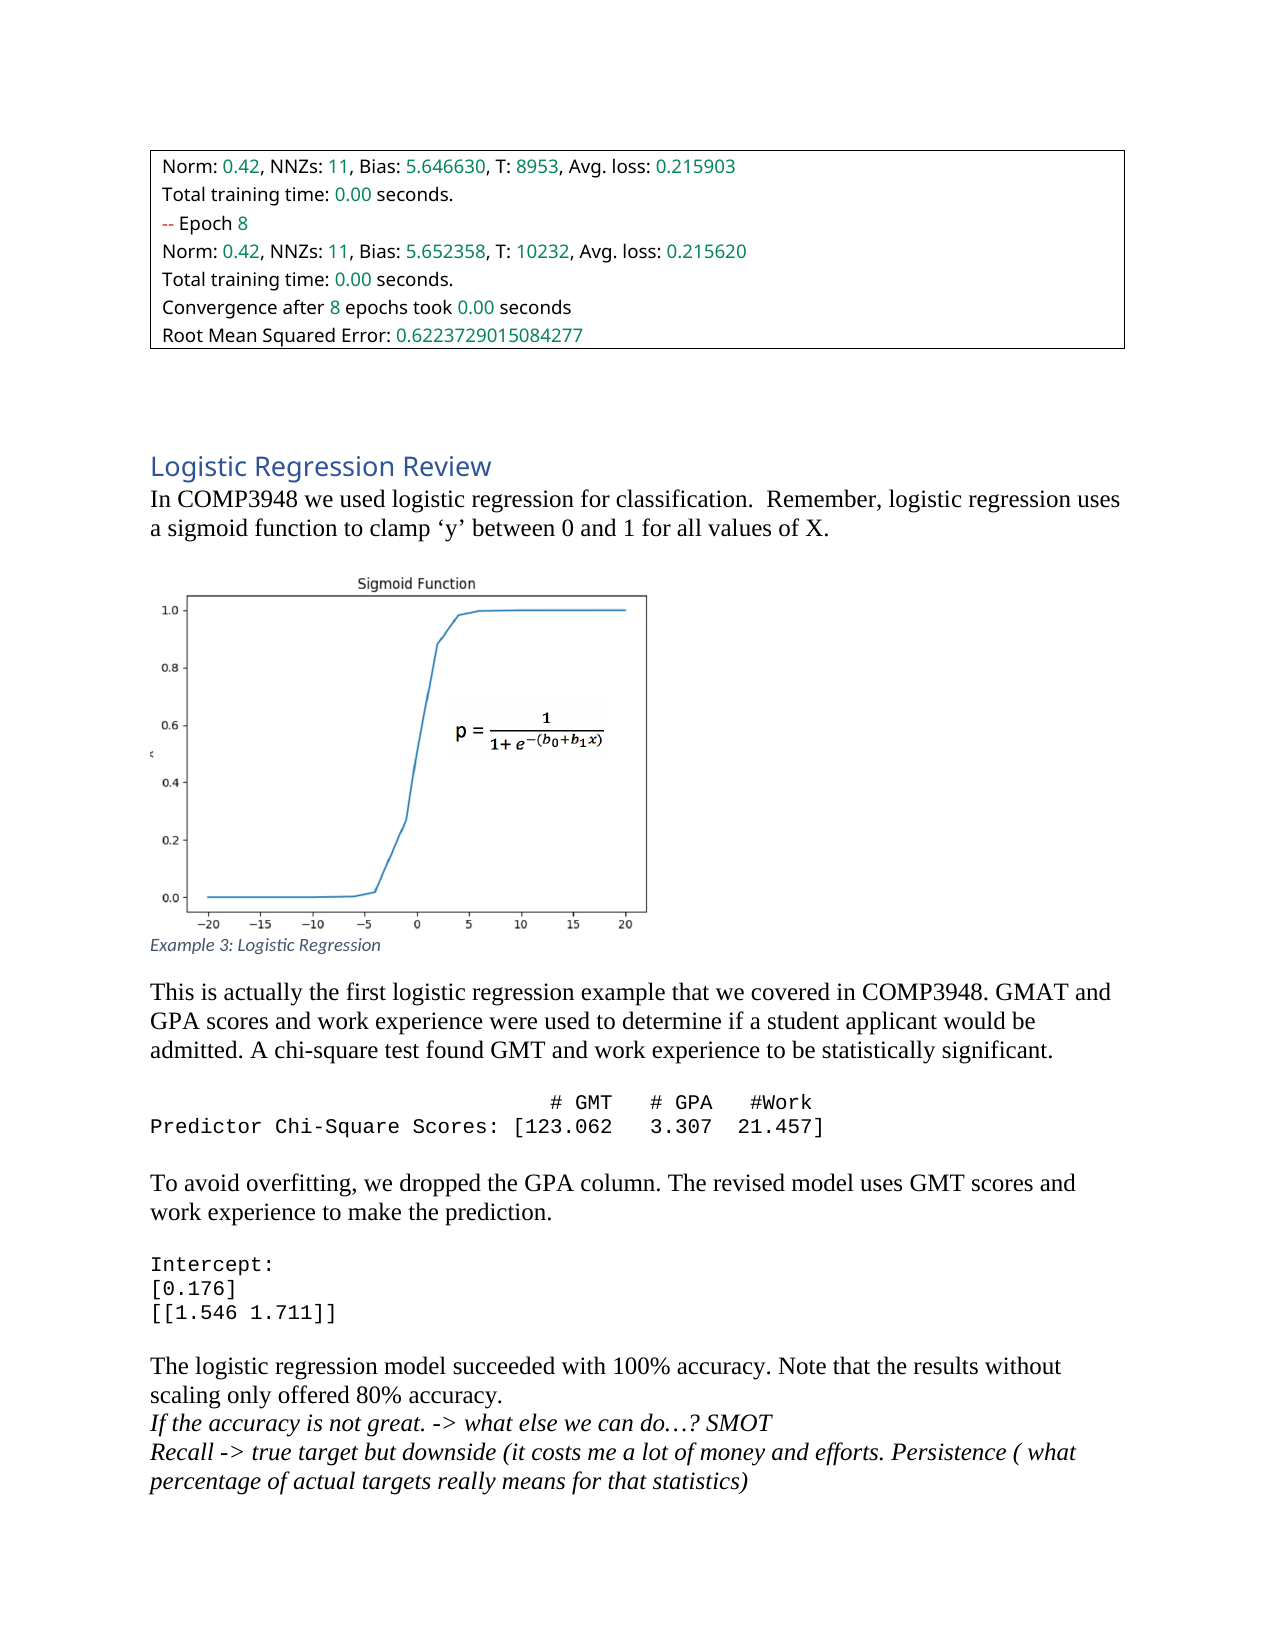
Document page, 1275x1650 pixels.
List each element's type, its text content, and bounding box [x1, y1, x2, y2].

text Recall -> true target but downside (it costs me a lot of money and efforts. Persistence ( what percentage of actual targets really means for that statistics) [150, 1437, 1125, 1495]
text In COMP3948 we used logistic regression for classification. Remember, logistic regression uses a sigmoid function to clamp ‘y’ between 0 and 1 for all values of X. [150, 484, 1125, 542]
text Intercept: [150, 1254, 1125, 1278]
subtitle Logistic Regression Review [150, 411, 1125, 484]
text If the accuracy is not great. -> what else we can do…? SMOT [150, 1408, 1125, 1437]
text This is actually the first logistic regression example that we covered in COMP3948. GMAT and GPA scores and work experience were used to determine if a student applicant would be admitted. A chi-square test found GMT and work experience to be statistically significant. [150, 977, 1125, 1063]
text The logistic regression model succeeded with 100% accuracy. Note that the results without scaling only offered 80% accuracy. [150, 1351, 1125, 1408]
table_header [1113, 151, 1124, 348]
text To avoid overfitting, we dropped the GPA column. The revised model uses GMT scores and work experience to make the prediction. [150, 1168, 1125, 1226]
picture [150, 570, 653, 934]
text Example 3: Logistic Regression [150, 933, 1125, 956]
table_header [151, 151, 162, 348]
text ﻿Predictor Chi-Square Scores: [123.062 3.307 21.457] [150, 1116, 1125, 1139]
text [0.176] [150, 1278, 1125, 1302]
text # GMT # GPA #Work [150, 1092, 1125, 1116]
text [[1.546 1.711]] [150, 1302, 1125, 1325]
